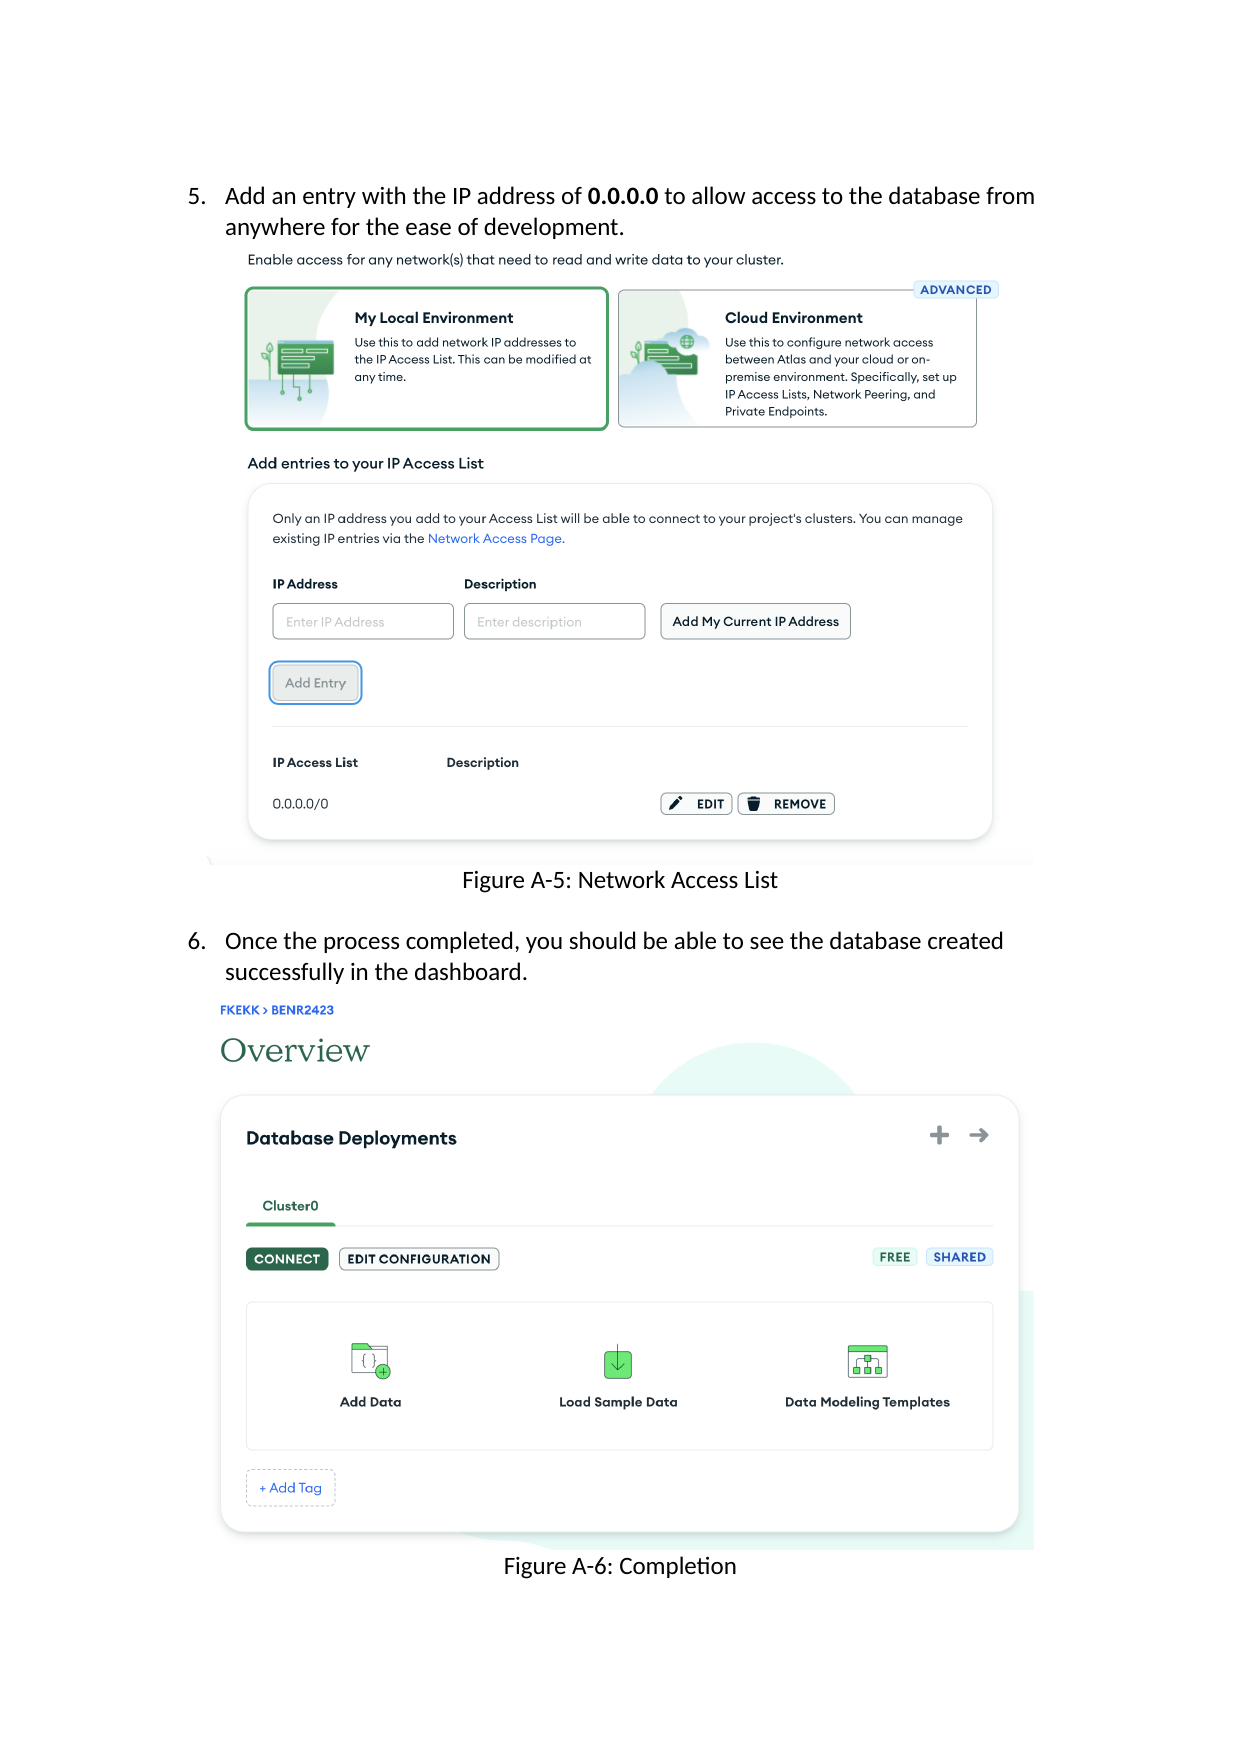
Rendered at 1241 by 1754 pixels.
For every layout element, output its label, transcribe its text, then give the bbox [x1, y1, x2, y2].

list Once the process completed, you should be able to see the database created successfully in the dashboard. [187, 925, 1090, 986]
picture [206, 986, 1034, 1550]
text Figure A-6: Completion [150, 1550, 1090, 1580]
list Add an entry with the IP address of 0.0.0.0 to allow access to the database from anywhere for the ease of development. [187, 181, 1090, 242]
text Figure A-5: Network Access List [150, 864, 1090, 895]
picture [206, 241, 1034, 865]
